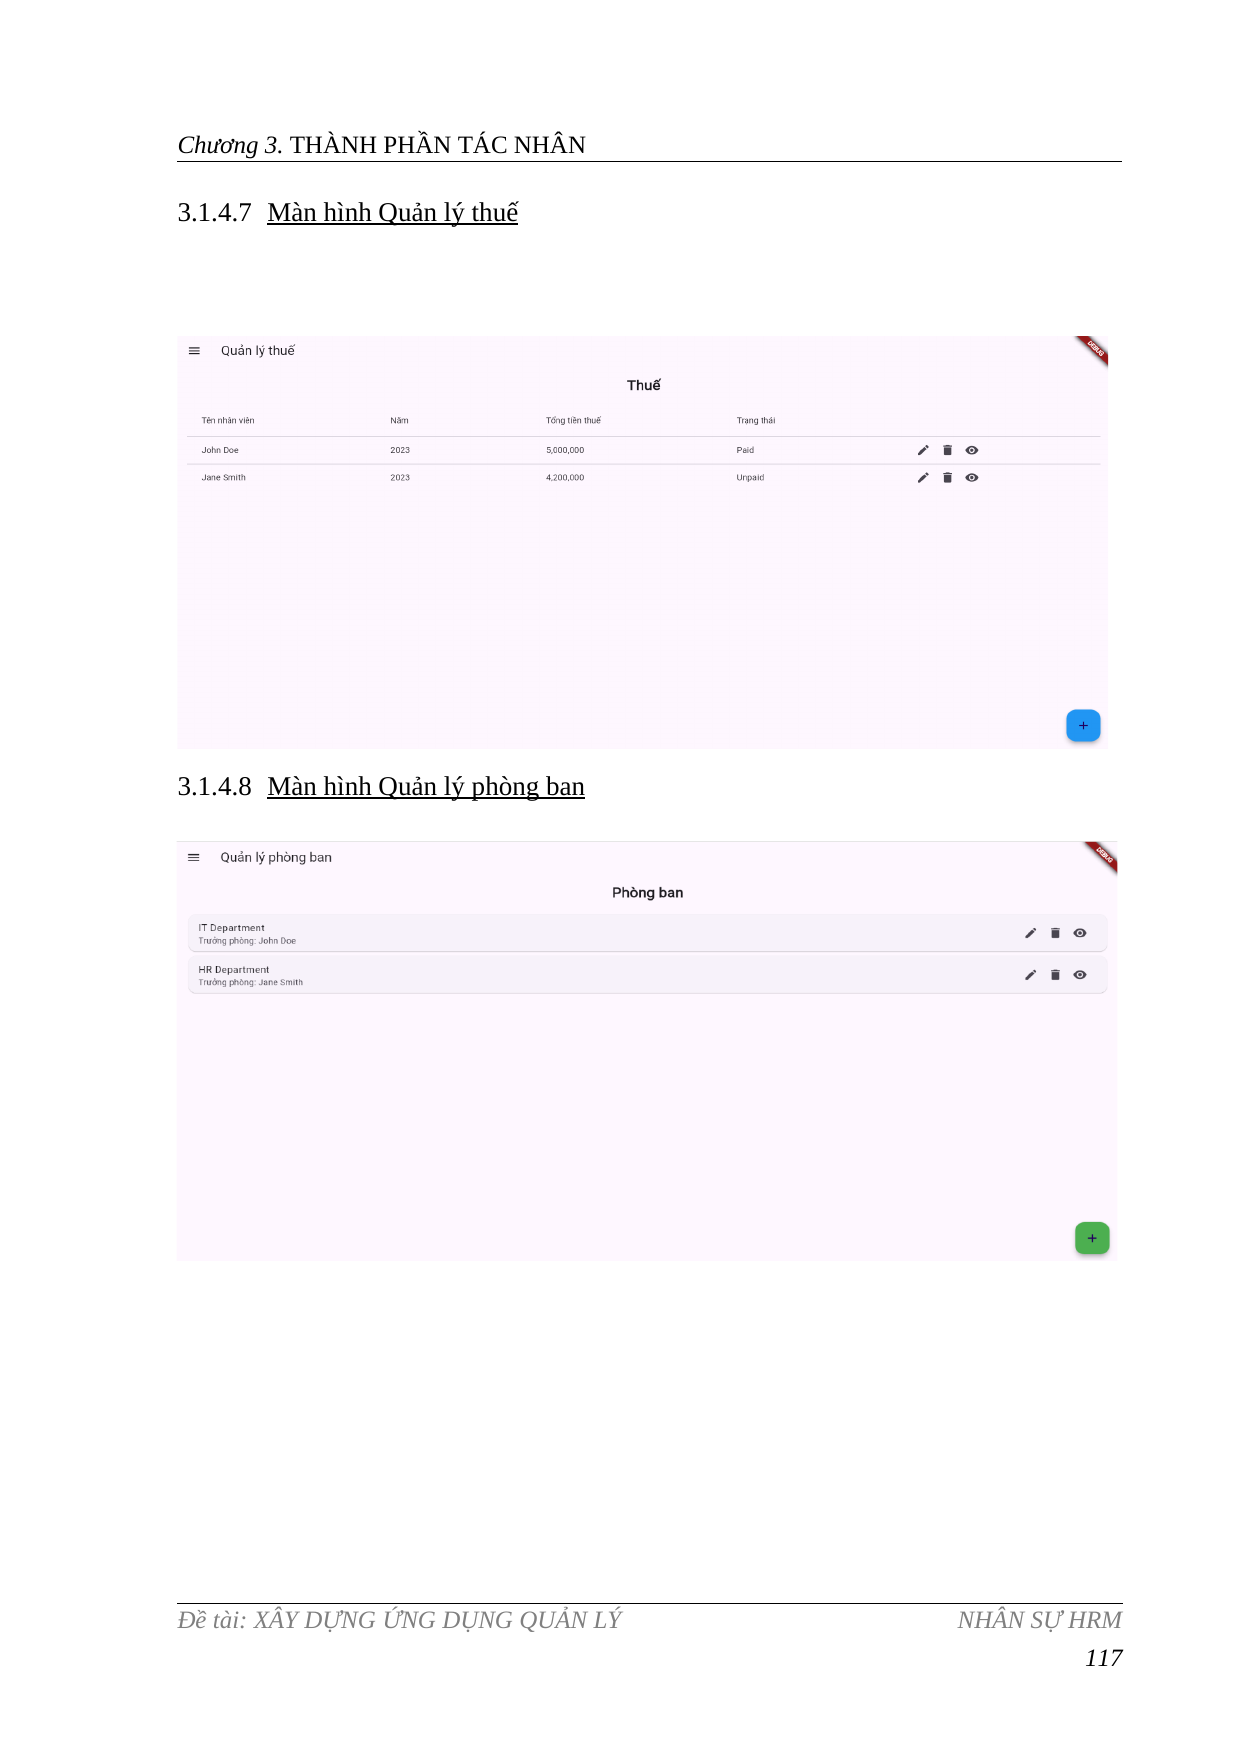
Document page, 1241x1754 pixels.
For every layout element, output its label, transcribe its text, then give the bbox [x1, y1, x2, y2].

picture [176, 841, 1118, 1261]
subtitle Màn hình Quản lý thuế [177, 196, 1122, 227]
subtitle Màn hình Quản lý phòng ban [177, 770, 1122, 801]
picture [177, 336, 1109, 749]
